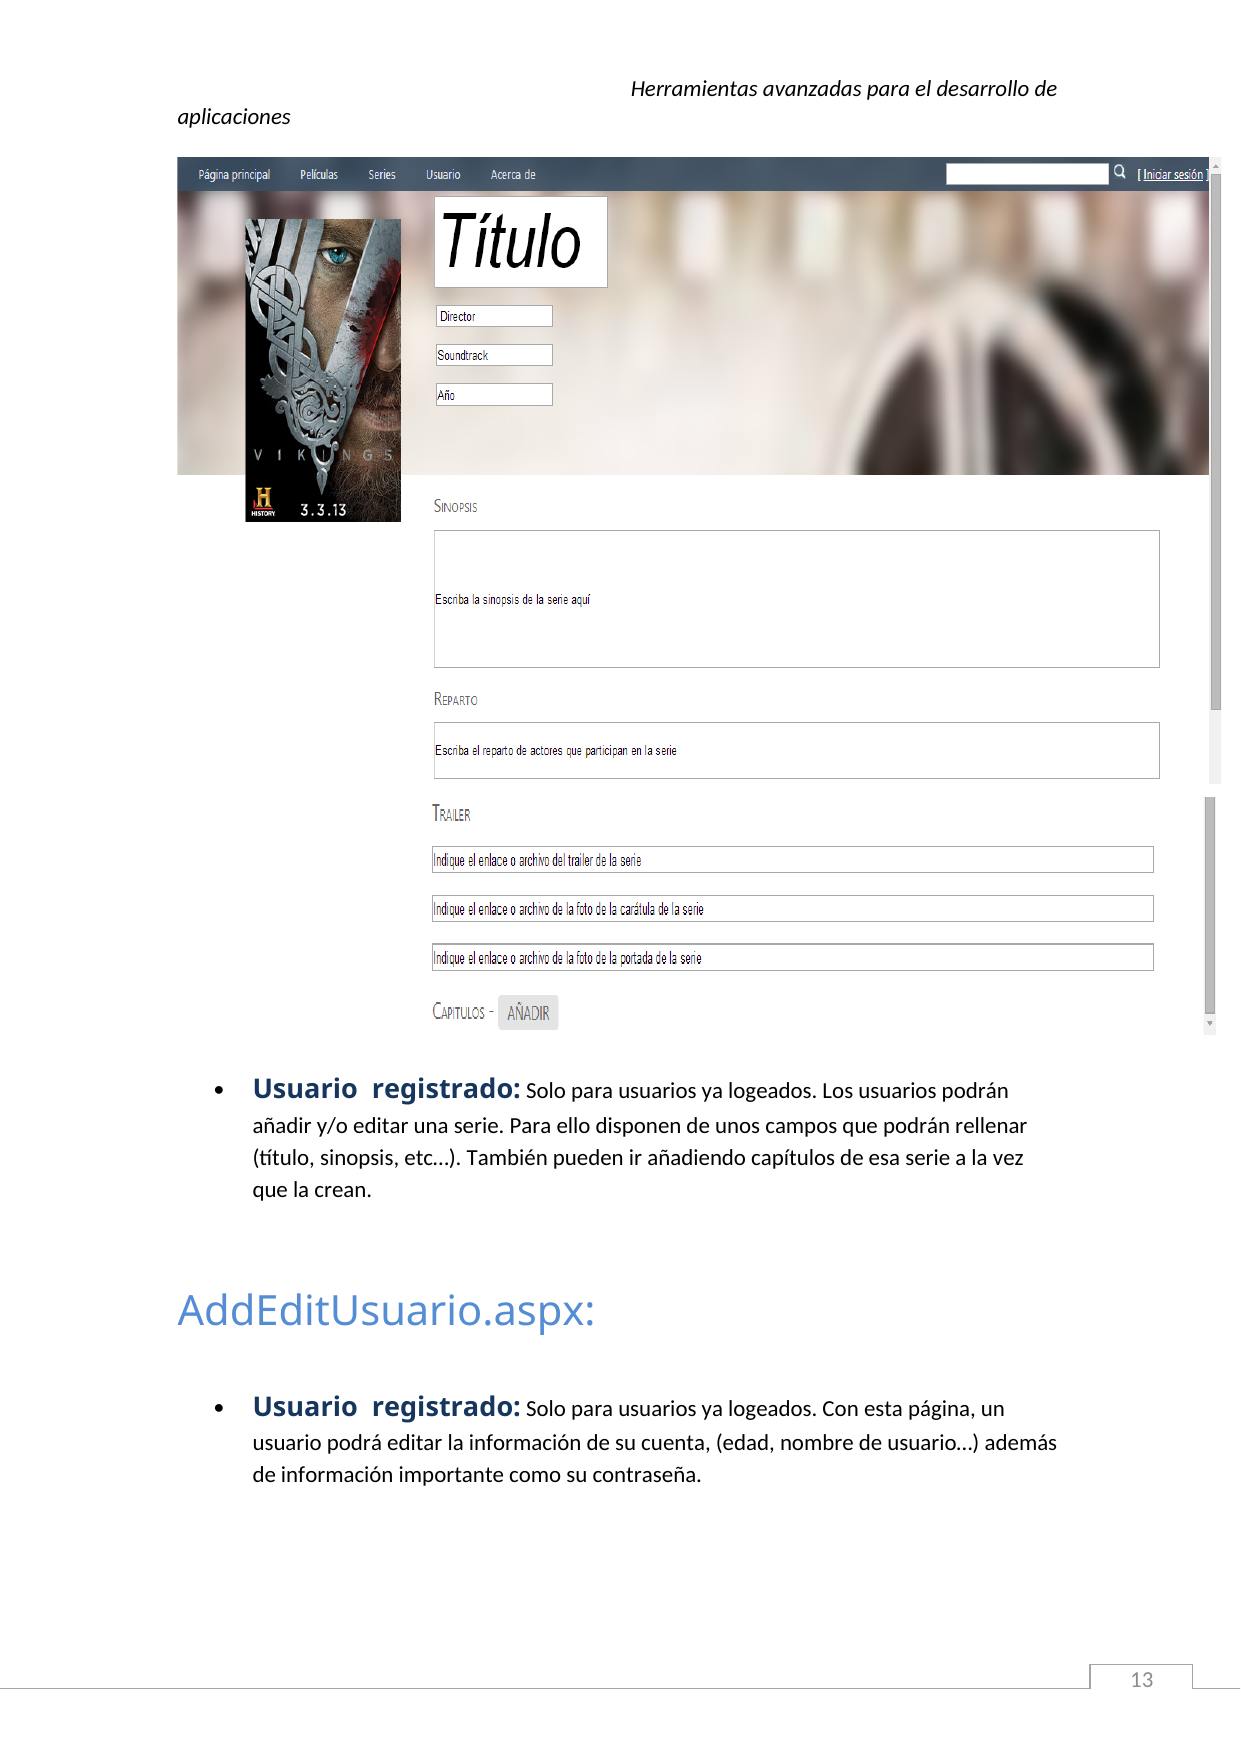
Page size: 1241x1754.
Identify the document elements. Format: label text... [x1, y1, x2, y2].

picture [177, 797, 1216, 1035]
picture [177, 157, 1222, 784]
text AddEditUsuario.aspx: [177, 1281, 1063, 1338]
list Usuario registrado: Solo para usuarios ya logeados. Con esta página, un usuario podrá editar la información de su cuenta, (edad, nombre de usuario…) además de información importante como su contraseña. [215, 1387, 1063, 1488]
list Usuario registrado: Solo para usuarios ya logeados. Los usuarios podrán añadir y/o editar una serie. Para ello disponen de unos campos que podrán rellenar (título, sinopsis, etc…). También pueden ir añadiendo capítulos de esa serie a la vez que la crean. [215, 1070, 1063, 1203]
